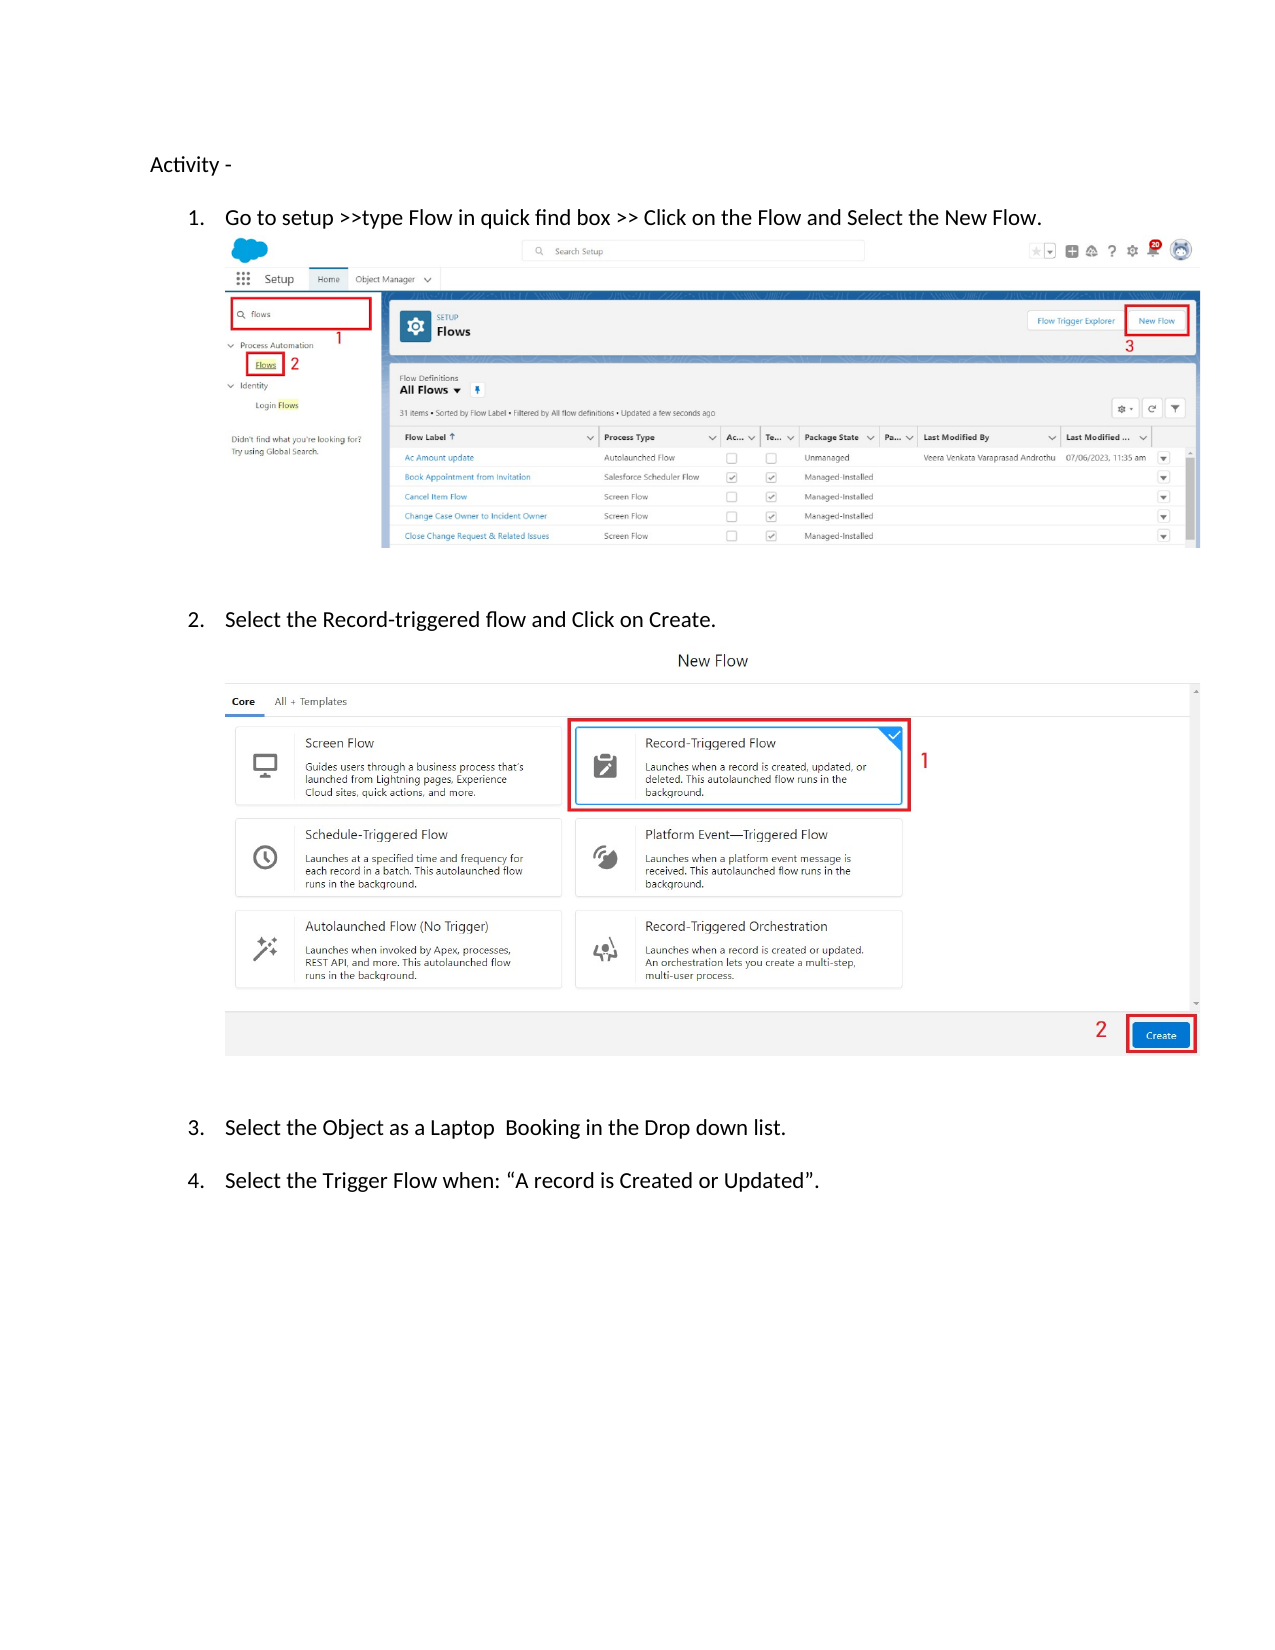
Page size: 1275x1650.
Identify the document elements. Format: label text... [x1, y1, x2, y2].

list Select the Object as a Laptop Booking in the Drop down list. [187, 1113, 1125, 1141]
text Activity - [150, 150, 1125, 178]
list Select the Trigger Flow when: “A record is Created or Updated”. [187, 1166, 1125, 1194]
picture [225, 235, 1200, 548]
picture [225, 637, 1200, 1056]
